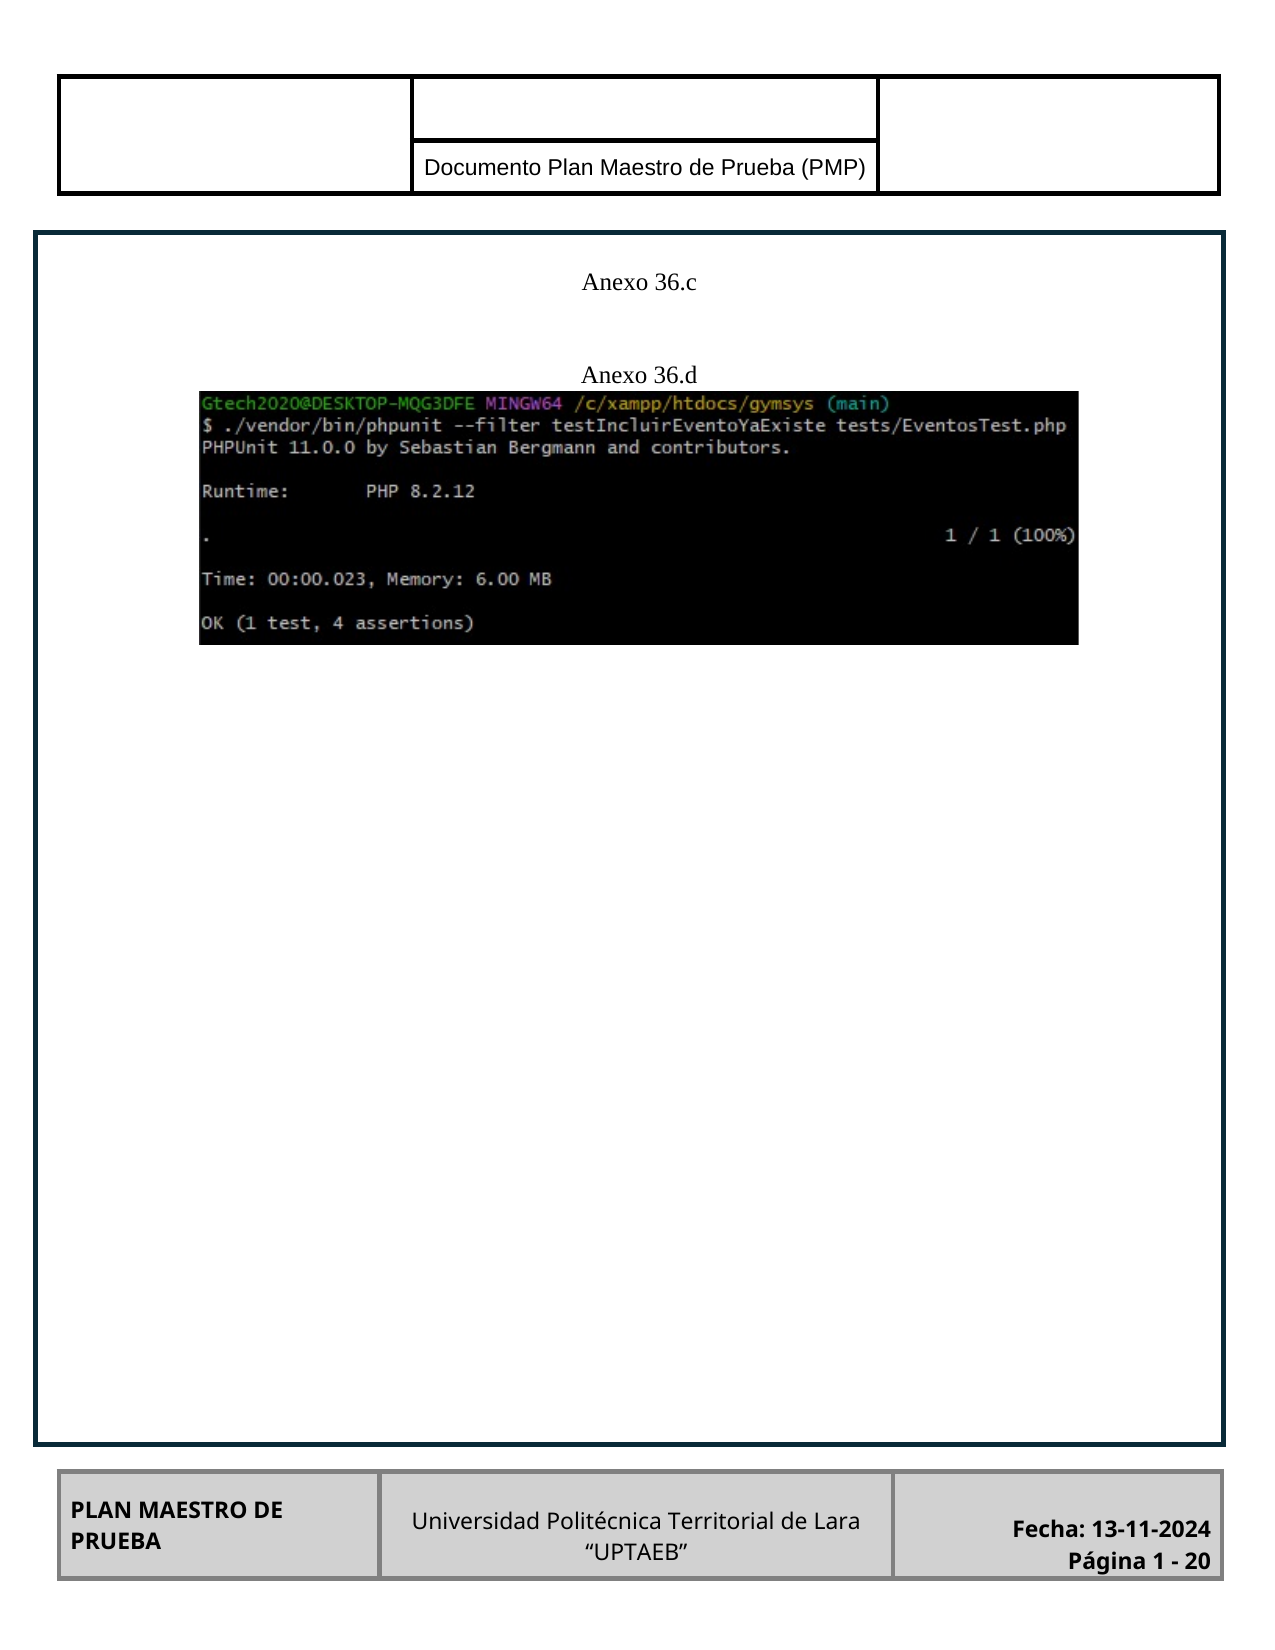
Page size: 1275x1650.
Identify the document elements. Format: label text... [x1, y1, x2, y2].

text Anexo 36.d [97, 361, 1181, 389]
picture [199, 391, 1079, 645]
text Anexo 36.c [97, 267, 1181, 296]
